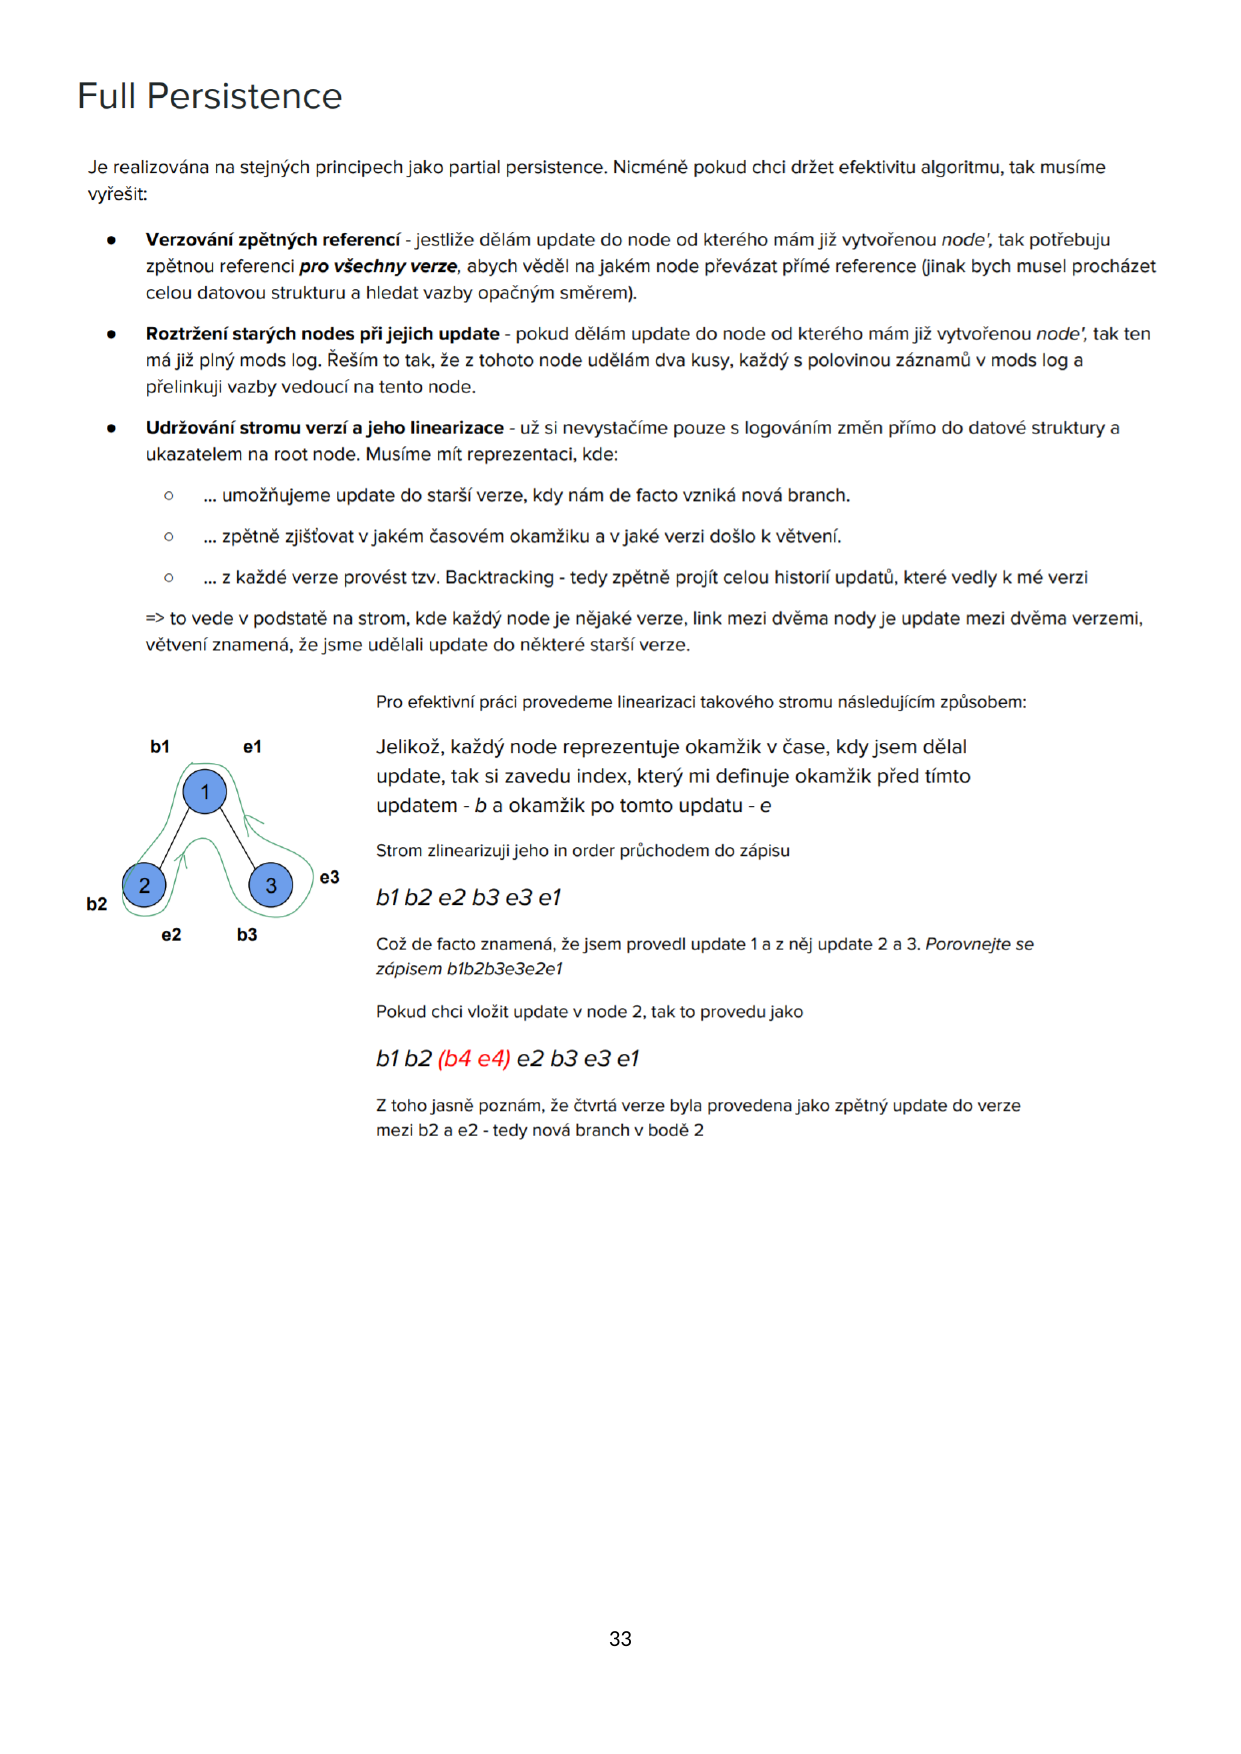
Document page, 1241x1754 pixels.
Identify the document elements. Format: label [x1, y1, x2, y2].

picture [75, 684, 1049, 1144]
picture [75, 75, 1166, 666]
